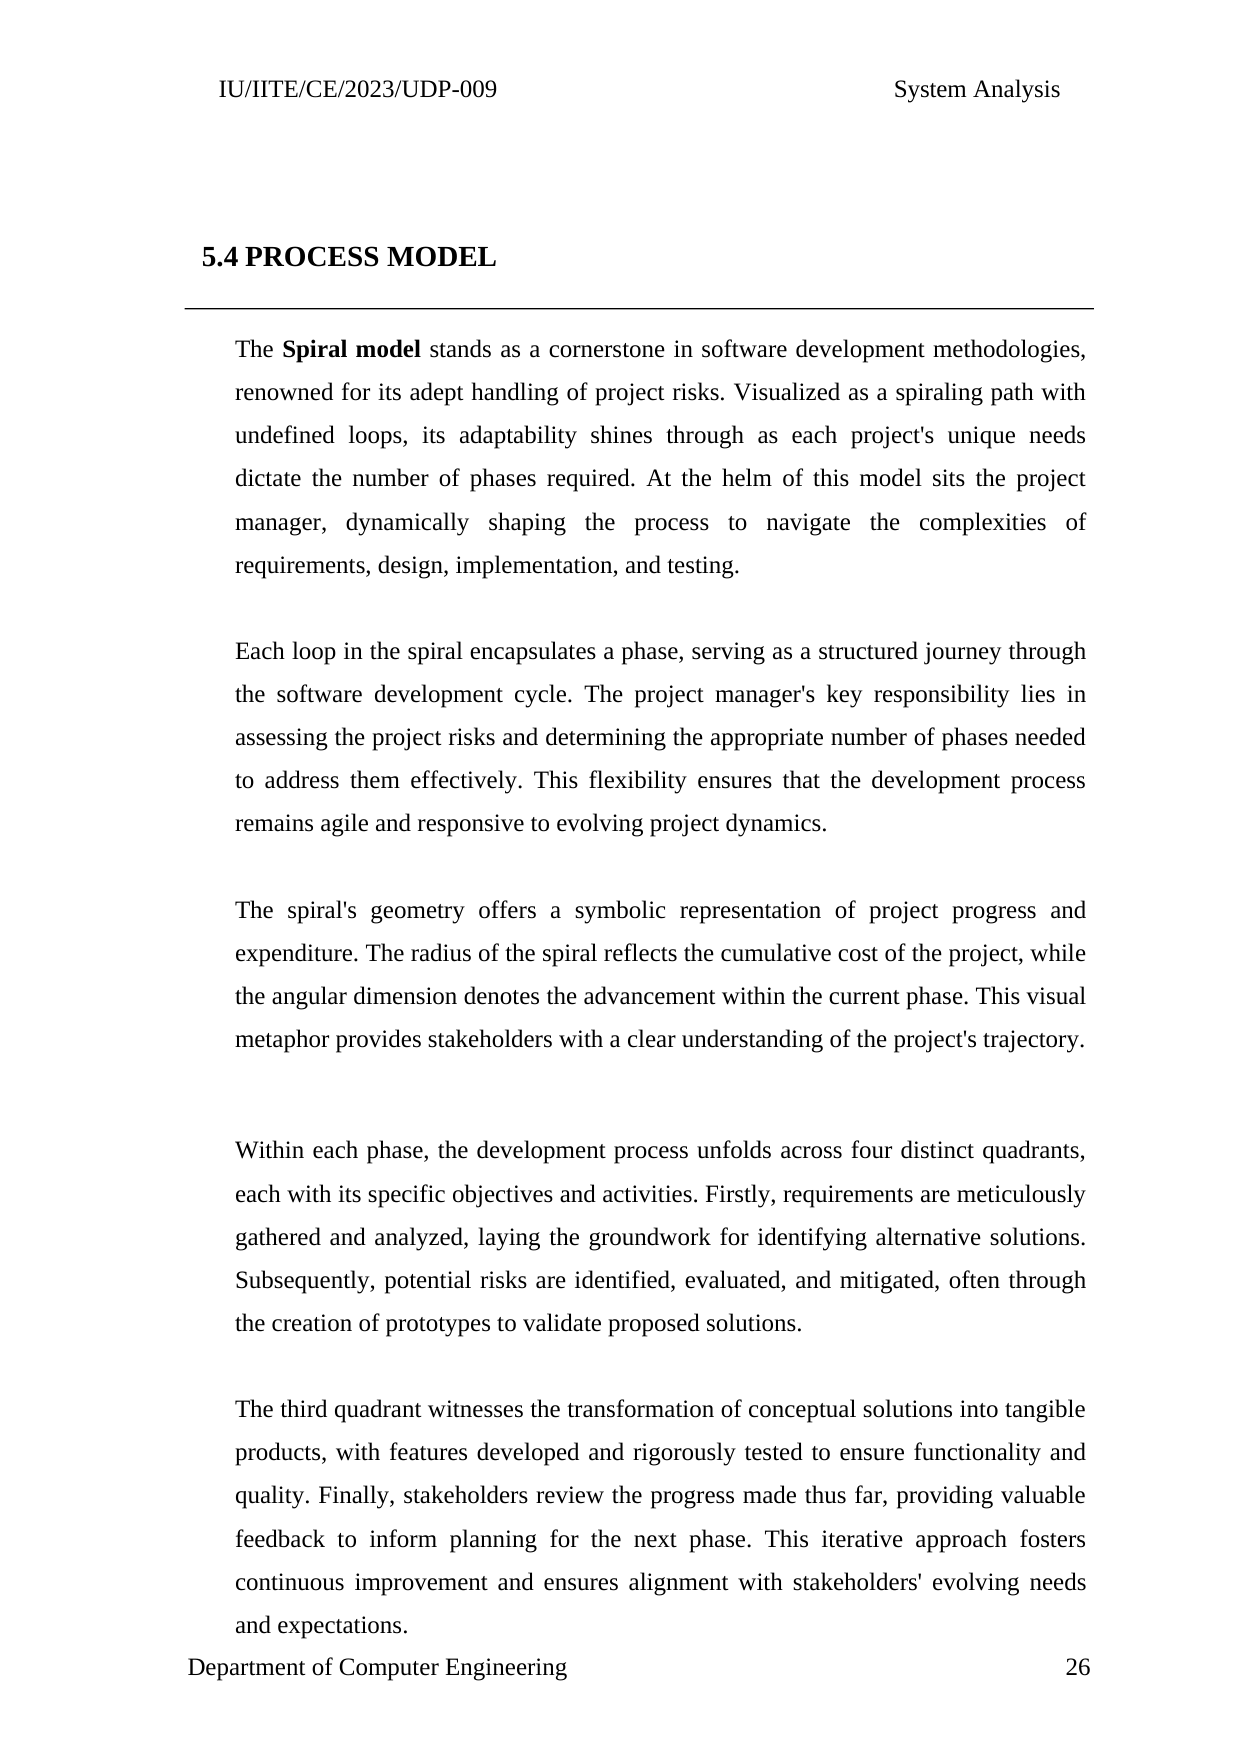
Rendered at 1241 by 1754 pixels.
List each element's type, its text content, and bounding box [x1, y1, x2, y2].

text The spiral's geometry offers a symbolic representation of project progress and expenditure. The radius of the spiral reflects the cumulative cost of the project, while the angular dimension denotes the advancement within the current phase. This visual metaphor provides stakeholders with a clear understanding of the project's trajectory. [235, 895, 1087, 1053]
text The Spiral model stands as a cornerstone in software development methodologies, renowned for its adept handling of project risks. Visualized as a spiraling path with undefined loops, its adaptability shines through as each project's unique needs dictate the number of phases required. At the helm of this model sits the project manager, dynamically shaping the process to navigate the complexities of requirements, design, implementation, and testing. [235, 334, 1087, 578]
text Within each phase, the development process unfolds across four distinct quadrants, each with its specific objectives and activities. Firstly, requirements are meticulously gathered and analyzed, laying the groundwork for identifying alternative solutions. Subsequently, potential risks are identified, evaluated, and mitigated, often through the creation of prototypes to validate proposed solutions. [235, 1136, 1087, 1337]
list PROCESS MODEL [202, 239, 1176, 272]
text Each loop in the spiral encapsulates a phase, serving as a structured journey through the software development cycle. The project manager's key responsibility lies in assessing the project risks and determining the appropriate number of phases needed to address them effectively. This flexibility ensures that the development process remains agile and responsive to evolving project dynamics. [235, 636, 1087, 837]
text The third quadrant witnesses the transformation of conceptual solutions into tangible products, with features developed and rigorously tested to ensure functionality and quality. Finally, stakeholders review the progress made thus far, providing valuable feedback to inform planning for the next phase. This iterative approach fosters continuous improvement and ensures alignment with stakeholders' evolving needs and expectations. [235, 1394, 1087, 1639]
